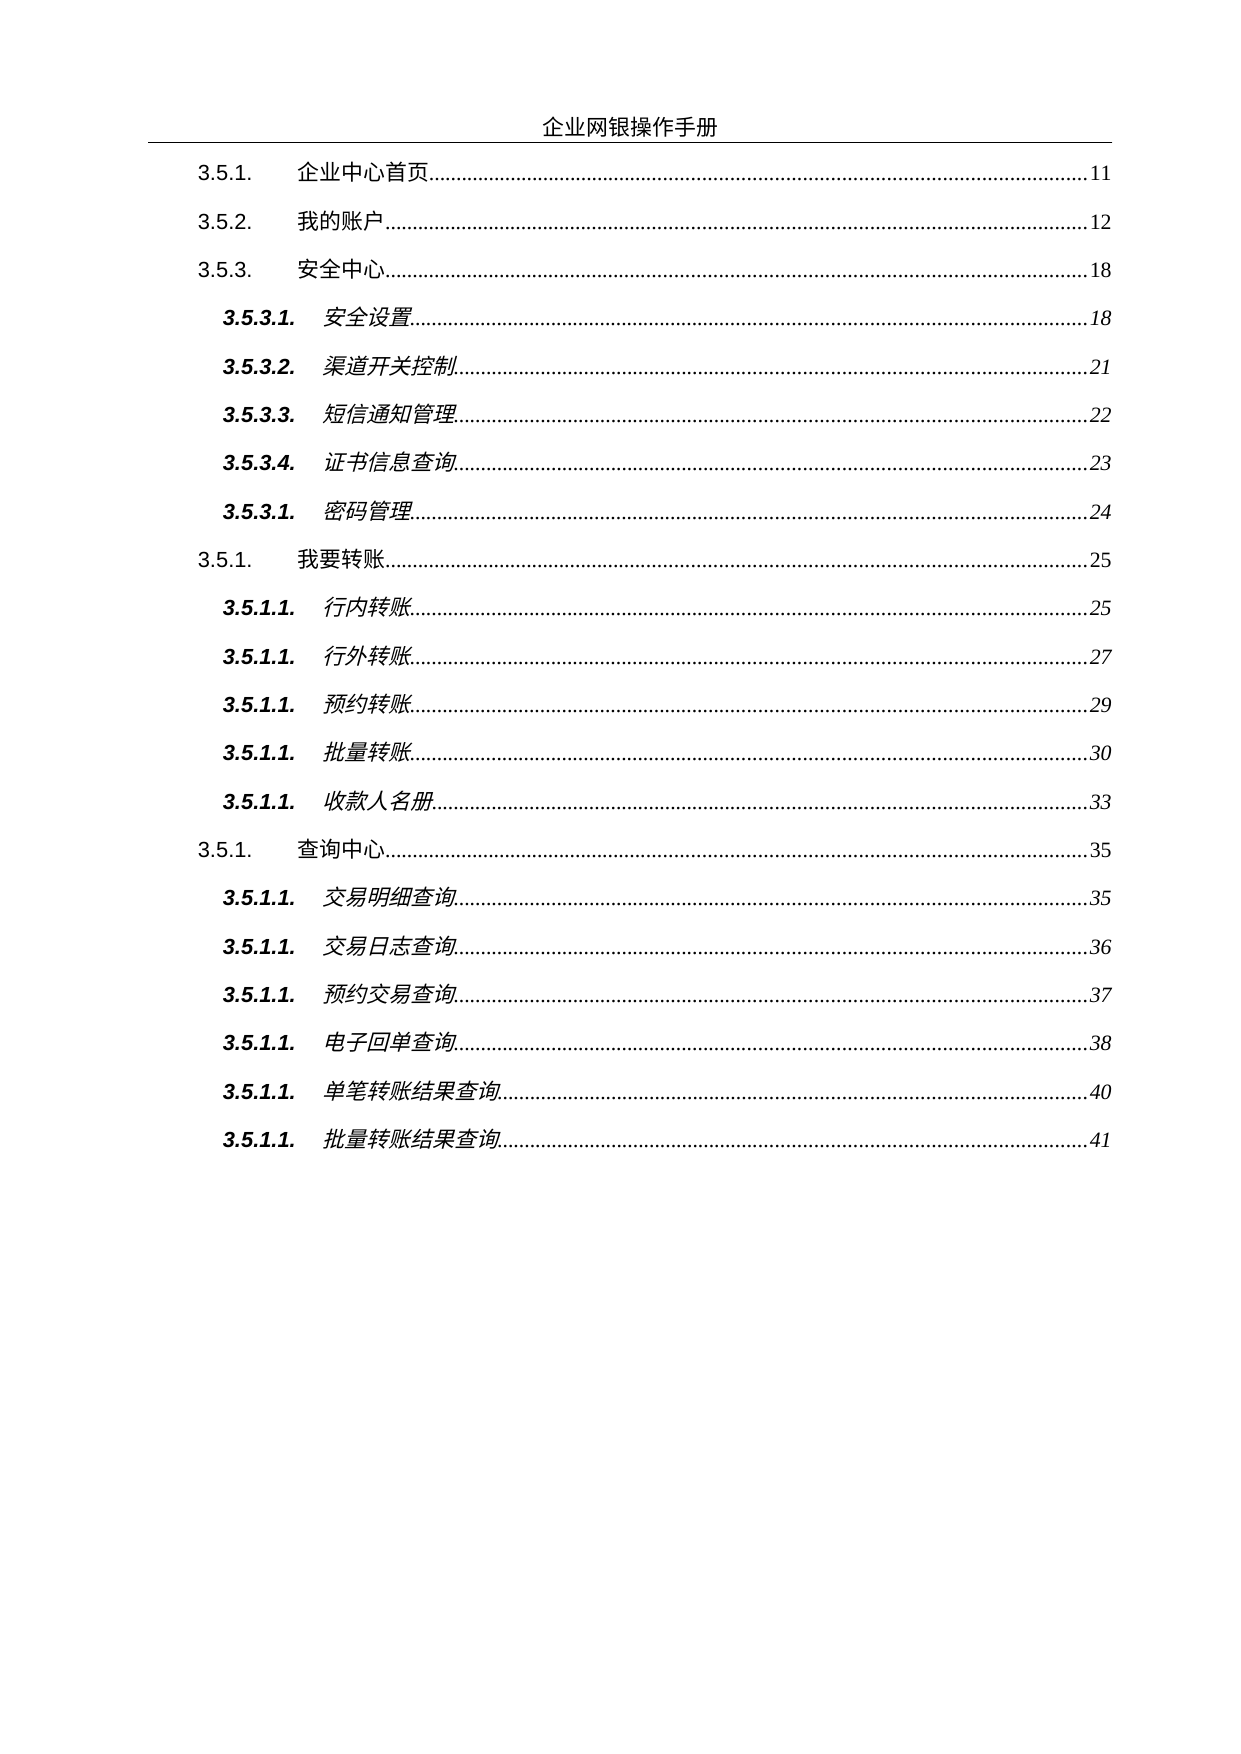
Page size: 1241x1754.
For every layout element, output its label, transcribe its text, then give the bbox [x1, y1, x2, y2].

text 3.5.3.3. 短信通知管理 22 [223, 397, 1112, 429]
text 3.5.1. 企业中心首页 11 [198, 155, 1112, 187]
text 3.5.3.1. 密码管理 24 [223, 493, 1112, 526]
text 3.5.3.2. 渠道开关控制 21 [223, 348, 1112, 381]
text 3.5.2. 我的账户 12 [198, 203, 1112, 236]
text 3.5.1.1. 单笔转账结果查询 40 [223, 1073, 1112, 1106]
text 3.5.1.1. 批量转账结果查询 41 [223, 1122, 1112, 1154]
text 3.5.3.4. 证书信息查询 23 [223, 445, 1112, 477]
text 3.5.1.1. 批量转账 30 [223, 735, 1112, 767]
text 3.5.3.1. 安全设置 18 [223, 300, 1112, 332]
text 3.5.1. 我要转账 25 [198, 542, 1112, 574]
text 3.5.1.1. 电子回单查询 38 [223, 1025, 1112, 1057]
text 3.5.1.1. 行外转账 27 [223, 638, 1112, 671]
text 3.5.1.1. 交易日志查询 36 [223, 928, 1112, 961]
text 3.5.1.1. 交易明细查询 35 [223, 880, 1112, 912]
text 3.5.1.1. 行内转账 25 [223, 590, 1112, 622]
text 3.5.1. 查询中心 35 [198, 832, 1112, 864]
text 3.5.1.1. 预约交易查询 37 [223, 977, 1112, 1009]
text 3.5.1.1. 预约转账 29 [223, 687, 1112, 719]
text 3.5.1.1. 收款人名册 33 [223, 783, 1112, 816]
text 3.5.3. 安全中心 18 [198, 252, 1112, 284]
